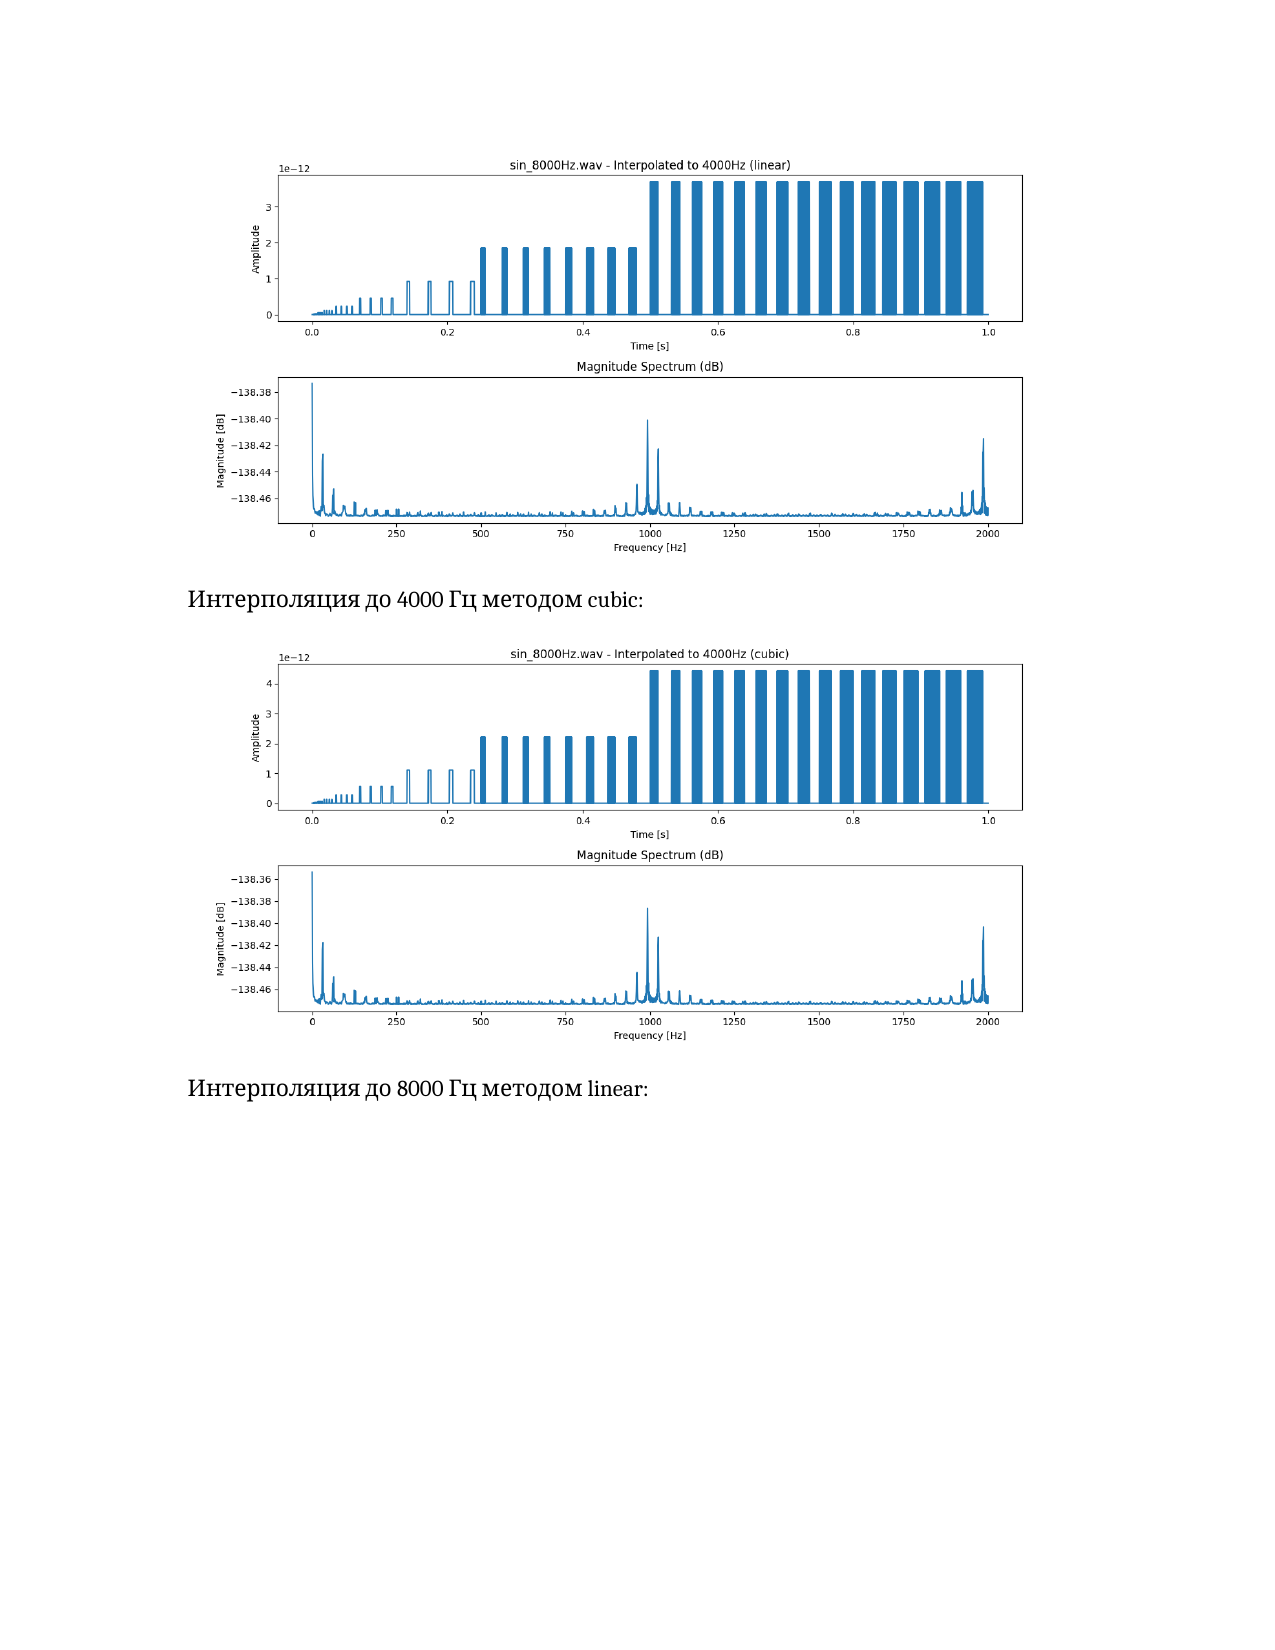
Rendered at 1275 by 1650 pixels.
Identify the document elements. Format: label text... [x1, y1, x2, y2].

picture [206, 150, 1032, 563]
picture [206, 638, 1032, 1051]
text Интерполяция до 8000 Гц методом linear: [187, 1075, 1087, 1102]
text Интерполяция до 4000 Гц методом cubic: [187, 587, 1087, 613]
